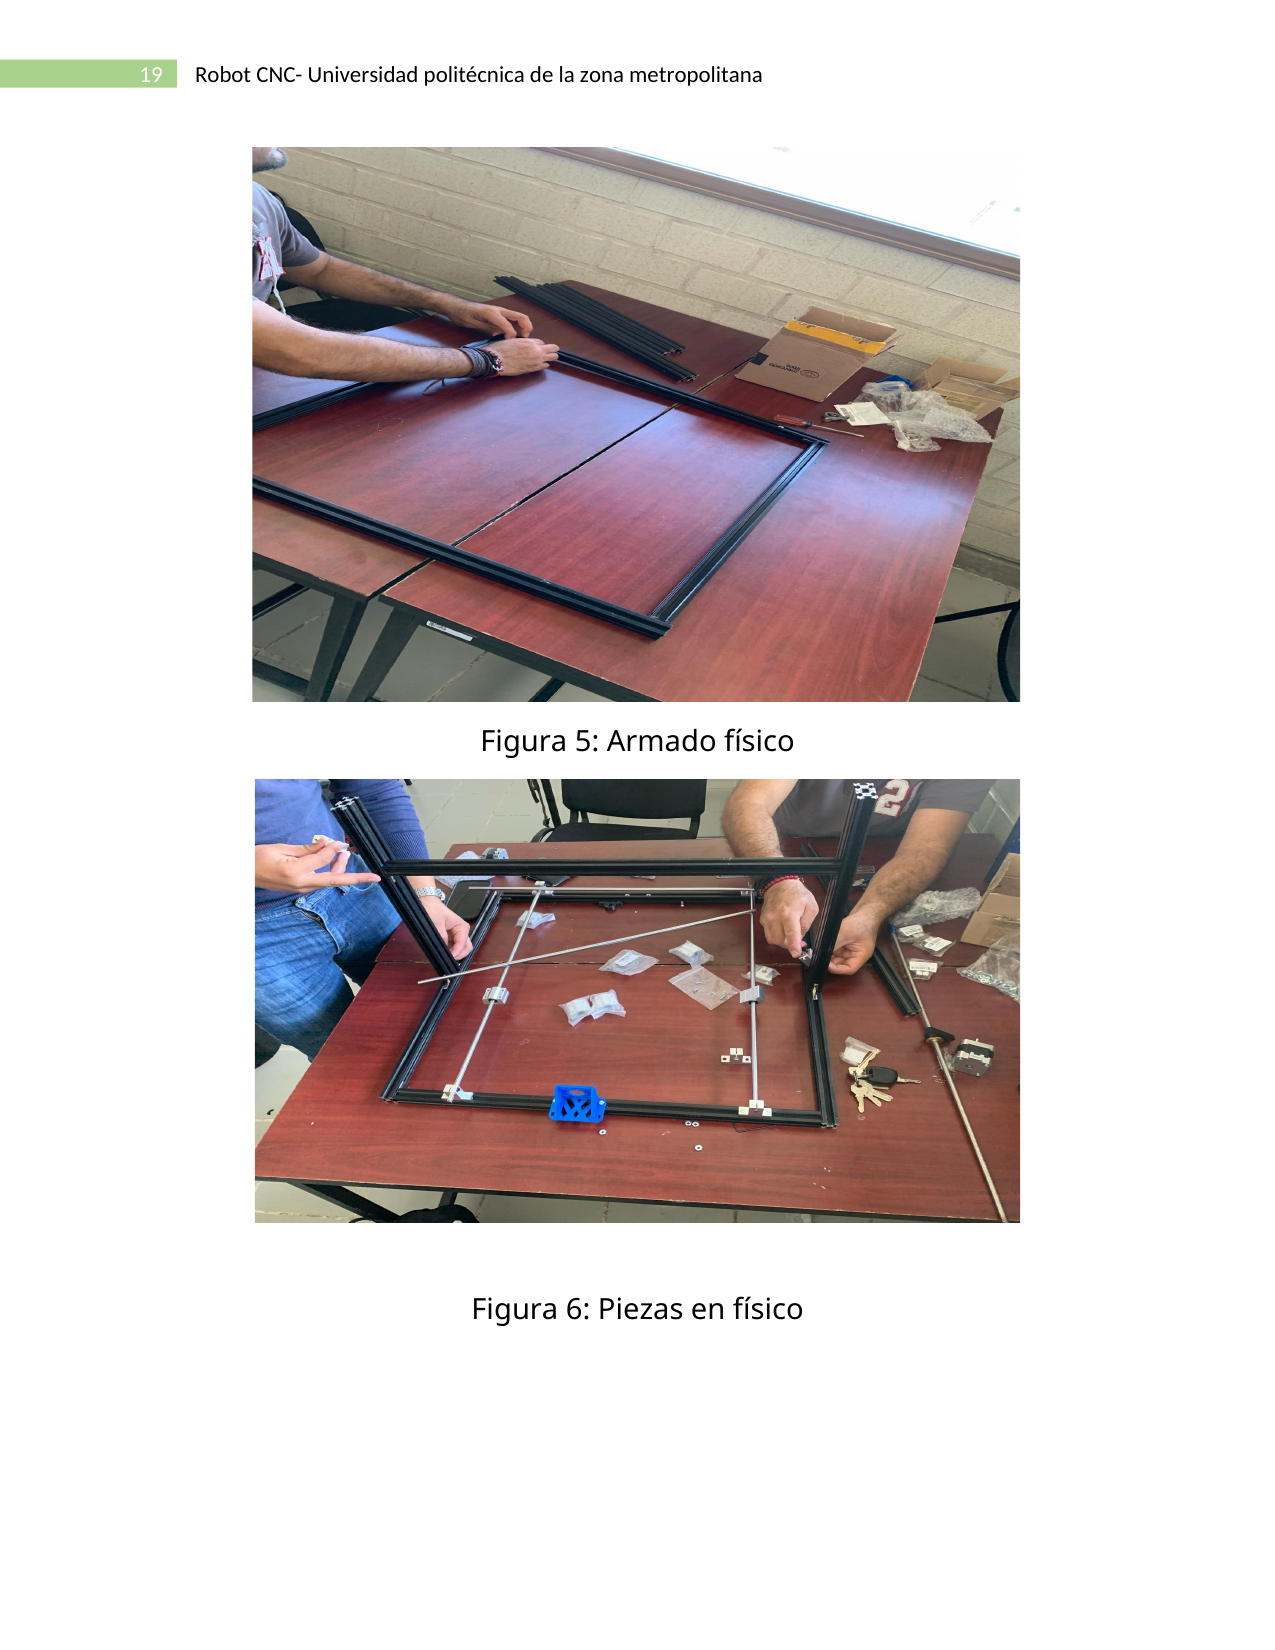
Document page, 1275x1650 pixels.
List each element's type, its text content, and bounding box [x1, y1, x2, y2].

text Figura 5: Armado físico [177, 720, 1098, 760]
picture [252, 147, 1021, 702]
picture [254, 779, 1021, 1223]
text Figura 6: Piezas en físico [177, 1288, 1098, 1328]
